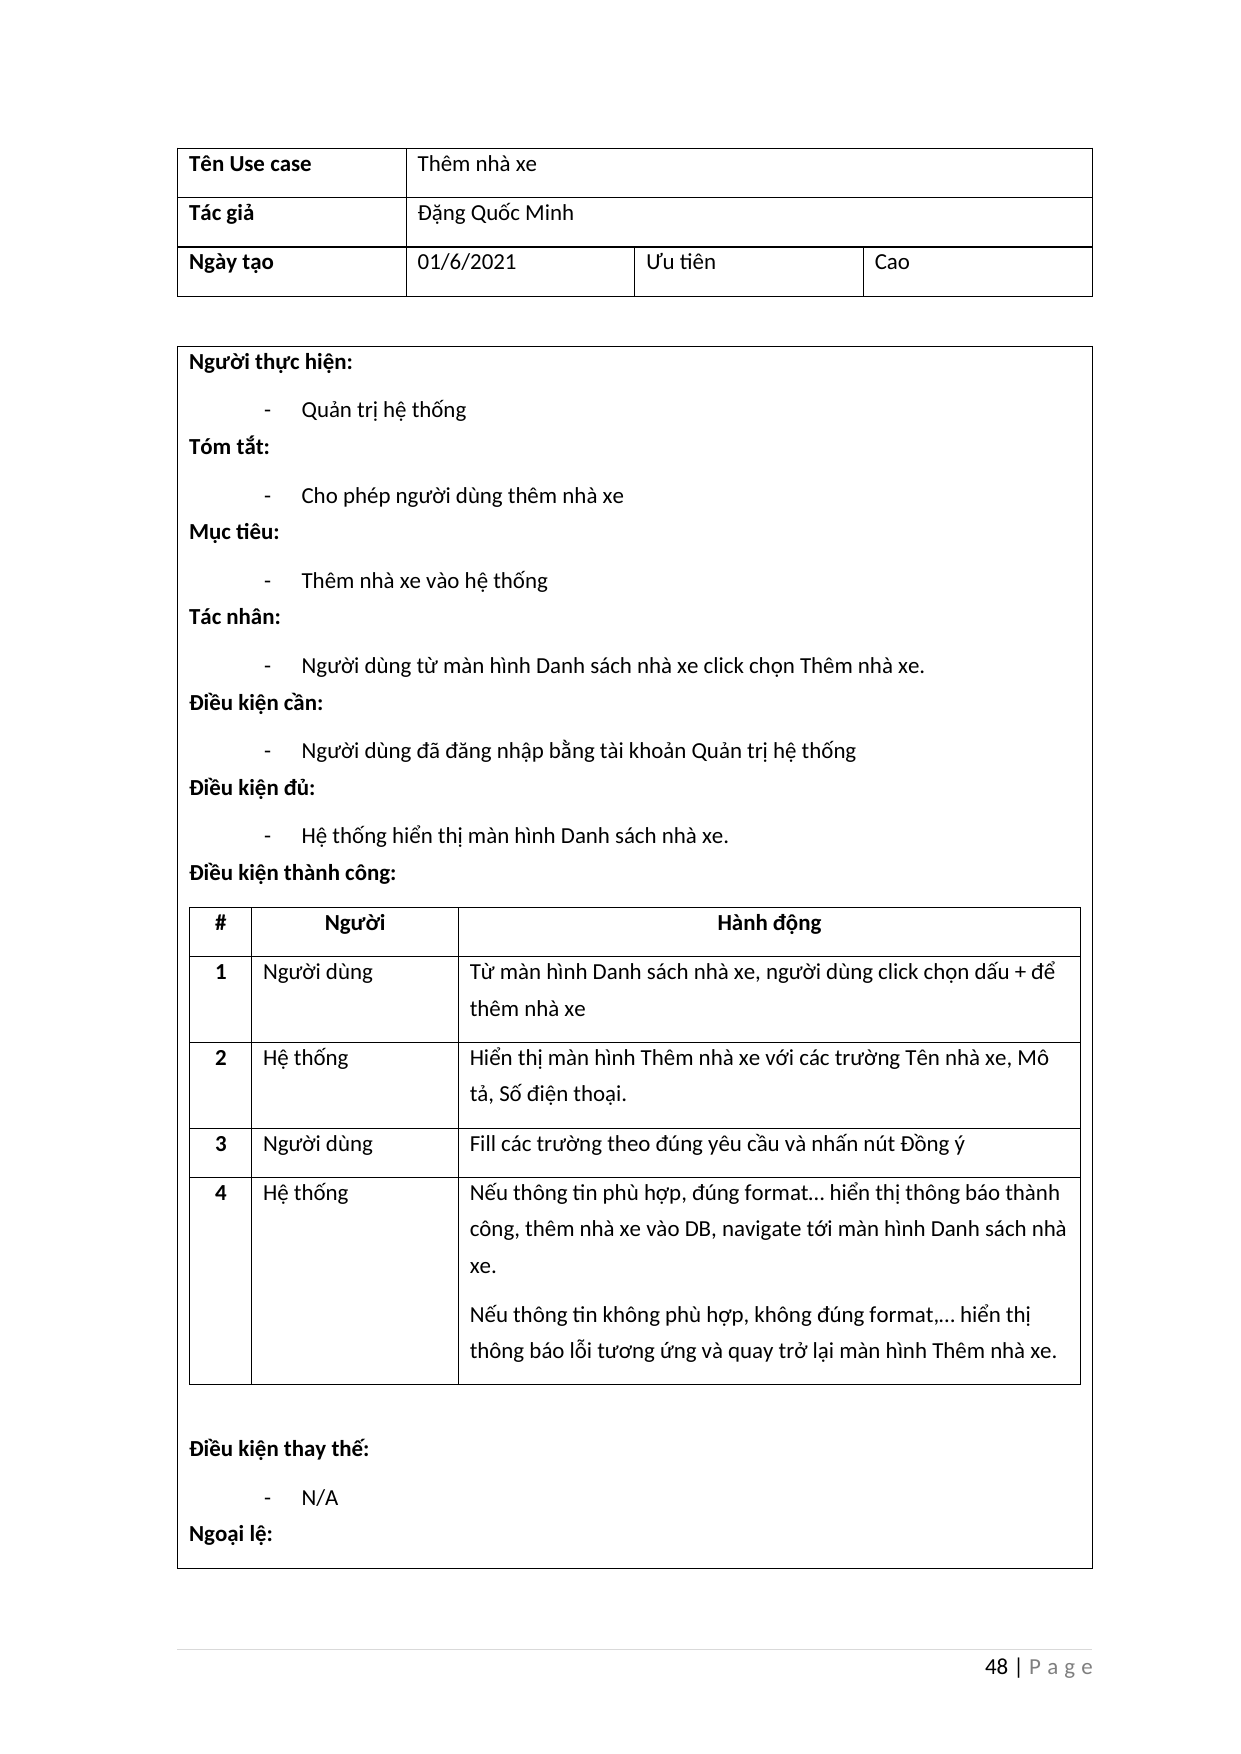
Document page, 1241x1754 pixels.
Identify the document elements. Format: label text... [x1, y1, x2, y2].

table_cell 01/6/2021 [407, 248, 634, 296]
table_cell Cao [864, 248, 1092, 296]
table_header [178, 347, 1092, 1568]
table_cell Tên Use case [178, 149, 406, 197]
table_cell Thêm nhà xe [407, 149, 1092, 197]
table_cell Đặng Quốc Minh [407, 198, 1092, 246]
table_cell Ngày tạo [178, 248, 406, 296]
table_cell Tác giả [178, 198, 406, 246]
table_cell Ưu tiên [635, 248, 863, 296]
